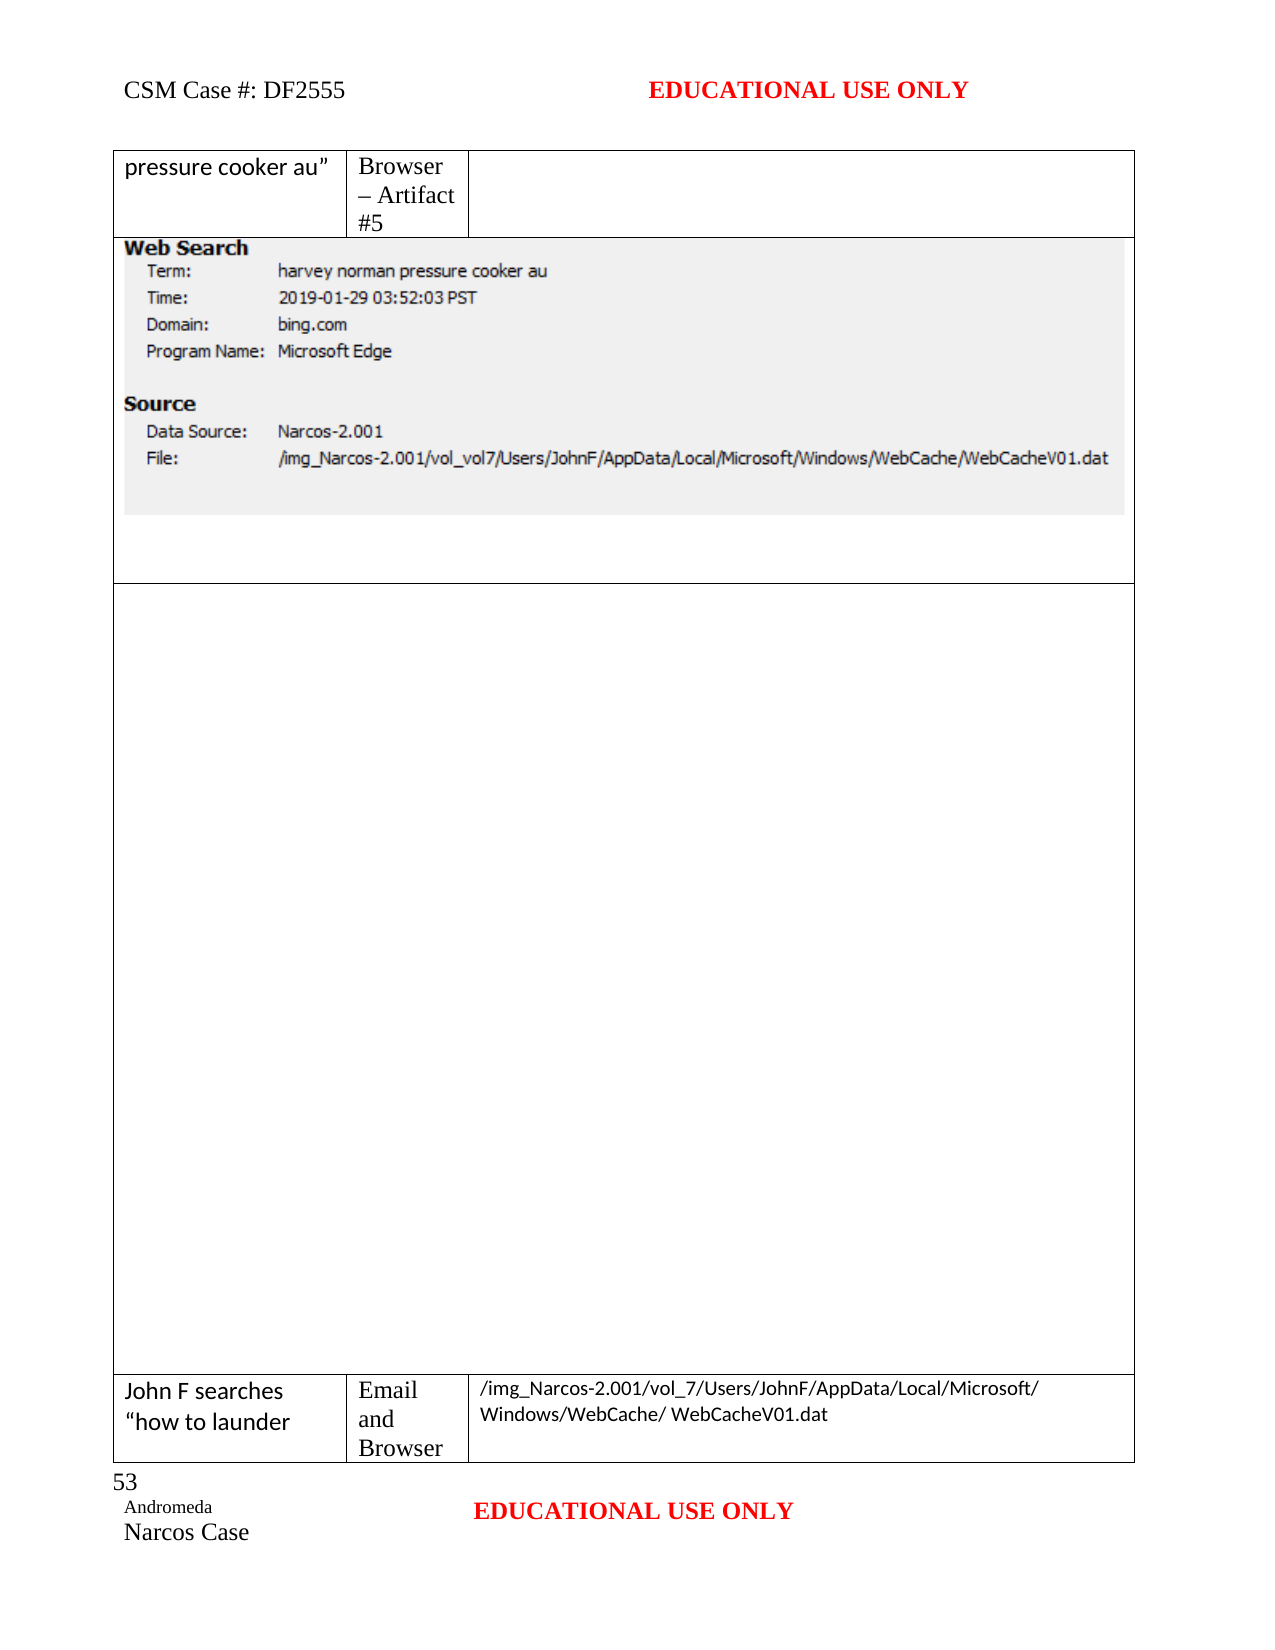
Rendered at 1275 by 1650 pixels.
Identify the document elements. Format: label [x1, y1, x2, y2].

table_cell [469, 151, 1134, 237]
table_cell [114, 584, 1134, 1374]
table_cell [114, 1375, 346, 1462]
table_cell [114, 238, 1134, 583]
picture [124, 238, 1125, 515]
table_cell [347, 151, 468, 237]
table_cell [469, 1375, 1134, 1462]
table_cell [347, 1375, 468, 1462]
table_cell [114, 151, 346, 237]
